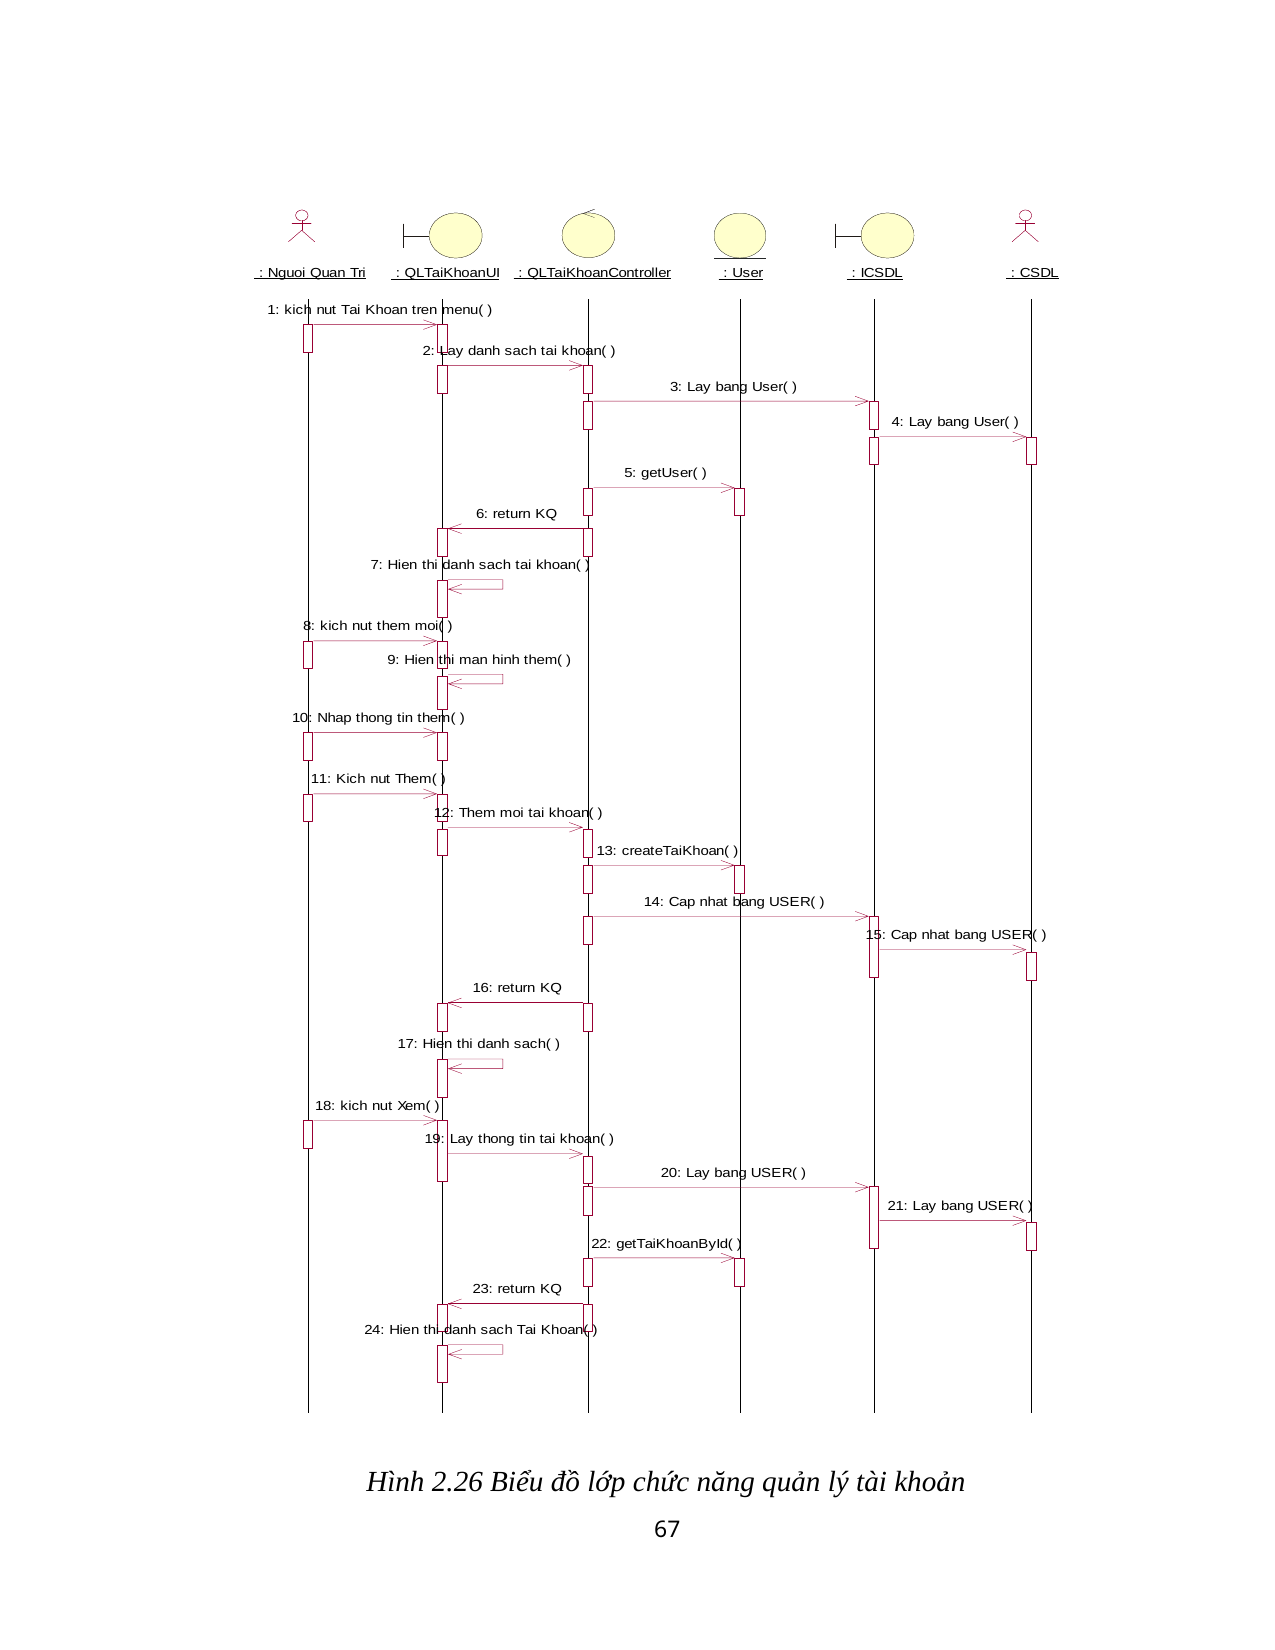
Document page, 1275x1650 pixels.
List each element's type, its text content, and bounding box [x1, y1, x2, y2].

text Hình 2.26 Biểu đồ lớp chức năng quản lý tài khoản [207, 1464, 1127, 1497]
